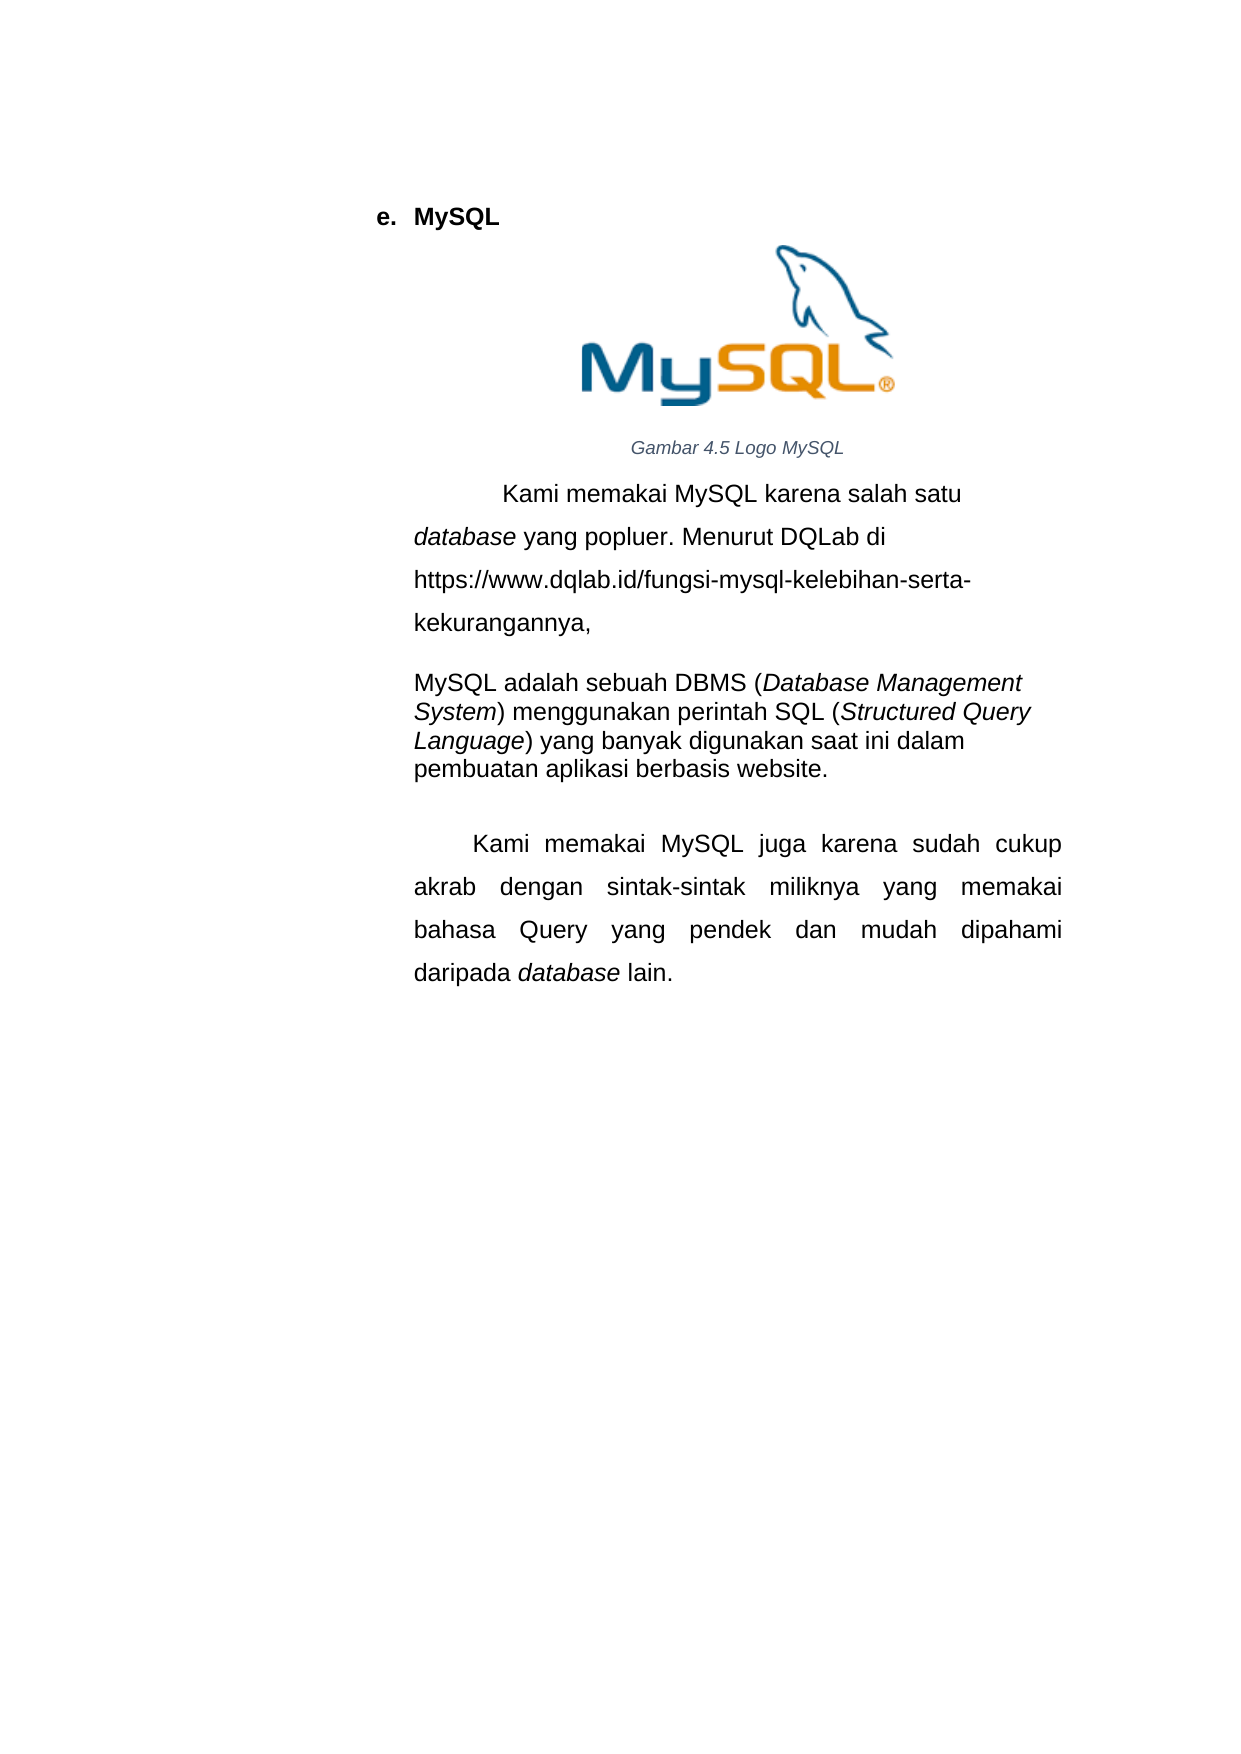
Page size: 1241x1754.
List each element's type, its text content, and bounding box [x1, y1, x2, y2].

list MySQL [376, 202, 1063, 231]
text Kami memakai MySQL karena salah satu database yang popluer. Menurut DQLab di https://www.dqlab.id/fungsi-mysql-kelebihan-serta-kekurangannya, [413, 479, 1063, 637]
picture [581, 245, 895, 406]
text Kami memakai MySQL juga karena sudah cukup akrab dengan sintak-sintak miliknya yang memakai bahasa Query yang pendek dan mudah dipahami daripada database lain. [413, 829, 1063, 987]
text MySQL adalah sebuah DBMS (Database Management System) menggunakan perintah SQL (Structured Query Language) yang banyak digunakan saat ini dalam pembuatan aplikasi berbasis website. [413, 668, 1063, 812]
text Gambar 4.5 Logo MySQL [413, 437, 1063, 458]
